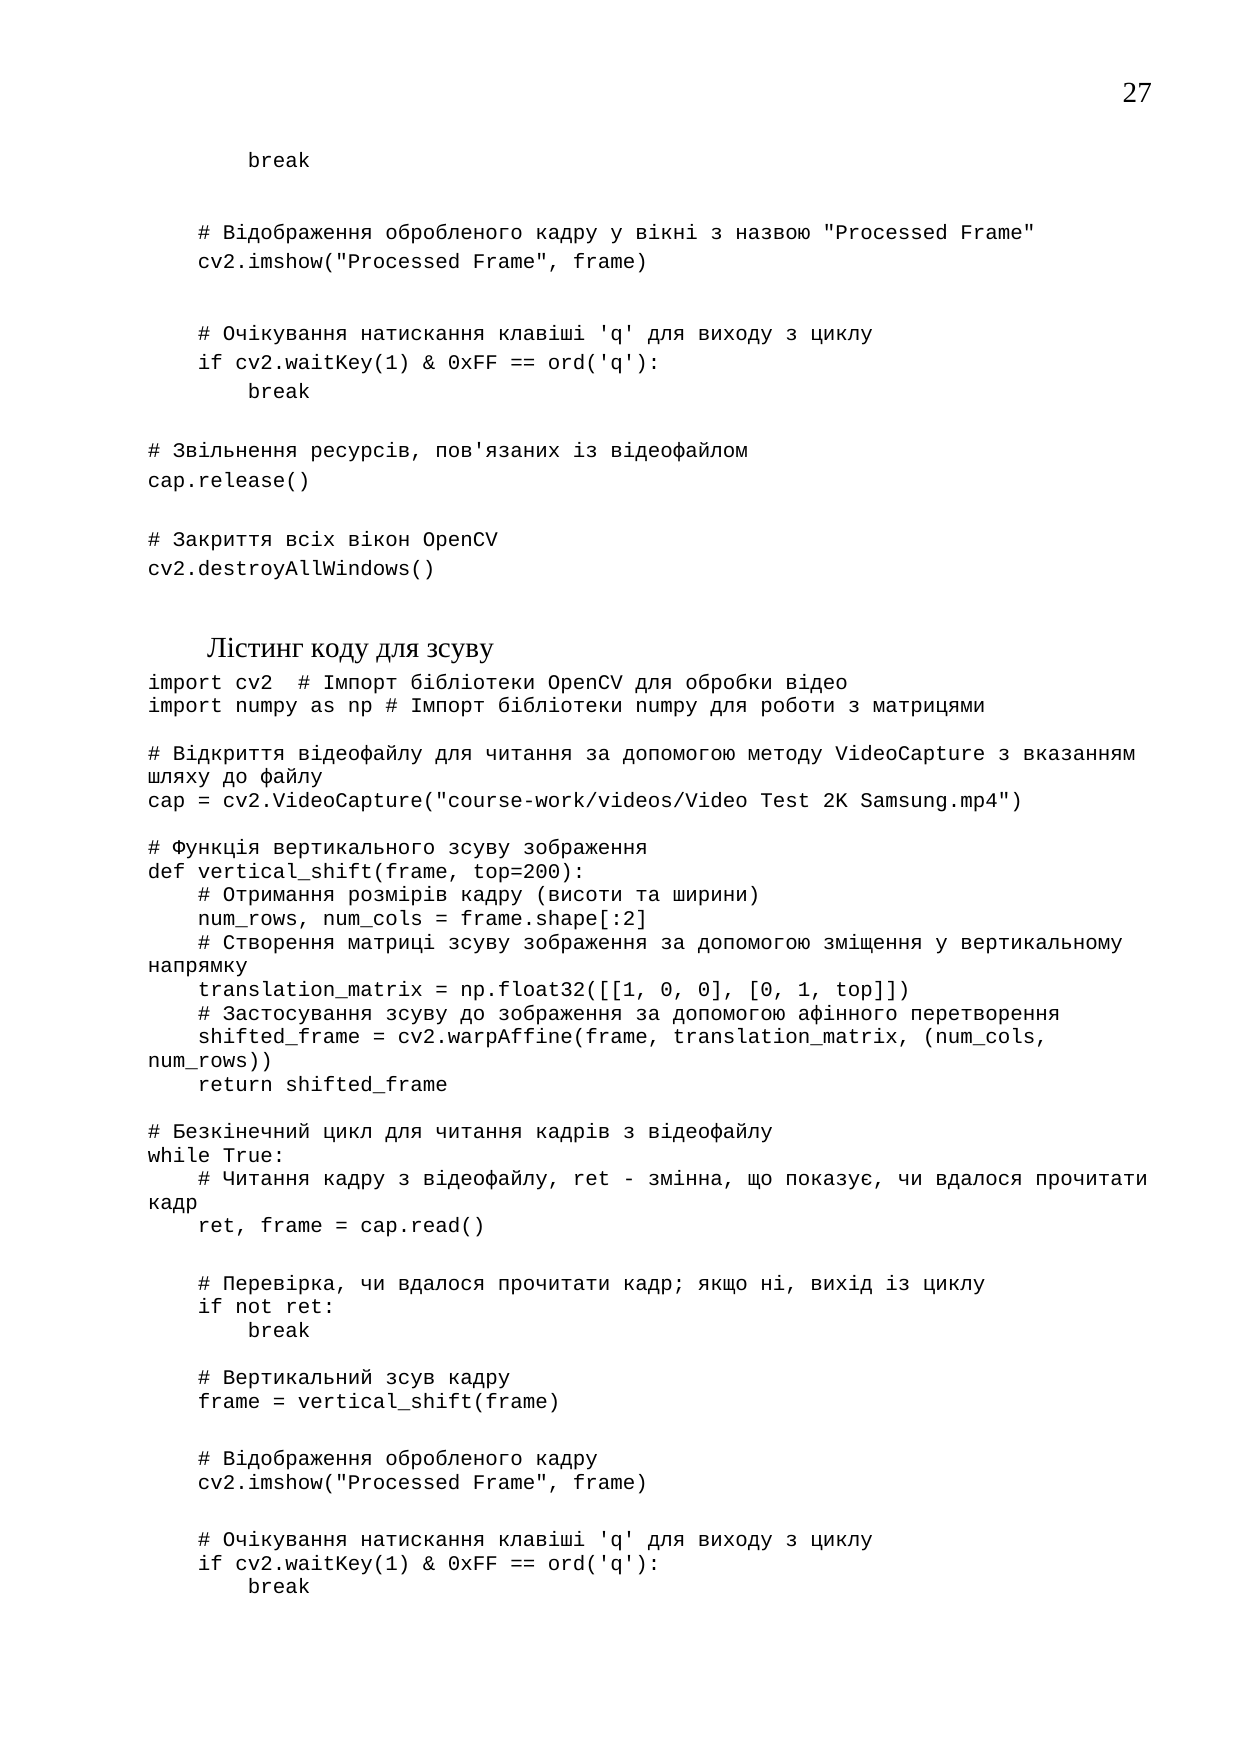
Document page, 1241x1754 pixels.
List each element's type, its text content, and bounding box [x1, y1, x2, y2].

text translation_matrix = np.float32([[1, 0, 0], [0, 1, top]]) [148, 979, 1152, 1003]
text # Очікування натискання клавіші 'q' для виходу з циклу [148, 1529, 1152, 1553]
text cv2.destroyAllWindows() [148, 558, 1152, 582]
text # Звільнення ресурсів, пов'язаних із відеофайлом [148, 441, 1152, 464]
text cap.release() [148, 470, 1152, 494]
text # Застосування зсуву до зображення за допомогою афінного перетворення [148, 1003, 1152, 1026]
text Лістинг коду для зсуву [148, 630, 1152, 663]
text if cv2.waitKey(1) & 0xFF == ord('q'): [148, 352, 1152, 376]
text import cv2 # Імпорт бібліотеки OpenCV для обробки відео [148, 672, 1152, 695]
text # Отримання розмірів кадру (висоти та ширини) [148, 884, 1152, 908]
text ret, frame = cap.read() [148, 1216, 1152, 1239]
text num_rows, num_cols = frame.shape[:2] [148, 908, 1152, 932]
text break [148, 382, 1152, 405]
text # Відображення обробленого кадру у вікні з назвою "Processed Frame" [148, 222, 1152, 245]
text return shifted_frame [148, 1074, 1152, 1097]
text frame = vertical_shift(frame) [148, 1391, 1152, 1414]
text shifted_frame = cv2.warpAffine(frame, translation_matrix, (num_cols, num_rows)) [148, 1026, 1152, 1074]
text # Створення матриці зсуву зображення за допомогою зміщення у вертикальному напрямку [148, 932, 1152, 979]
text def vertical_shift(frame, top=200): [148, 861, 1152, 884]
text cv2.imshow("Processed Frame", frame) [148, 1472, 1152, 1495]
text # Функція вертикального зсуву зображення [148, 837, 1152, 861]
text cap = cv2.VideoCapture("course-work/videos/Video Test 2K Samsung.mp4") [148, 790, 1152, 813]
text break [148, 1576, 1152, 1600]
text if cv2.waitKey(1) & 0xFF == ord('q'): [148, 1553, 1152, 1576]
text break [148, 1320, 1152, 1344]
text break [148, 150, 1152, 174]
text while True: [148, 1144, 1152, 1168]
text # Перевірка, чи вдалося прочитати кадр; якщо ні, вихід із циклу [148, 1273, 1152, 1296]
text # Безкінечний цикл для читання кадрів з відеофайлу [148, 1121, 1152, 1144]
text # Відкриття відеофайлу для читання за допомогою методу VideoCapture з вказанням шляху до файлу [148, 743, 1152, 790]
text # Відображення обробленого кадру [148, 1448, 1152, 1472]
text # Читання кадру з відеофайлу, ret - змінна, що показує, чи вдалося прочитати кадр [148, 1168, 1152, 1216]
text if not ret: [148, 1296, 1152, 1320]
text # Вертикальний зсув кадру [148, 1367, 1152, 1391]
text # Закриття всіх вікон OpenCV [148, 529, 1152, 553]
text import numpy as np # Імпорт бібліотеки numpy для роботи з матрицями [148, 695, 1152, 719]
text cv2.imshow("Processed Frame", frame) [148, 251, 1152, 275]
text # Очікування натискання клавіші 'q' для виходу з циклу [148, 323, 1152, 346]
